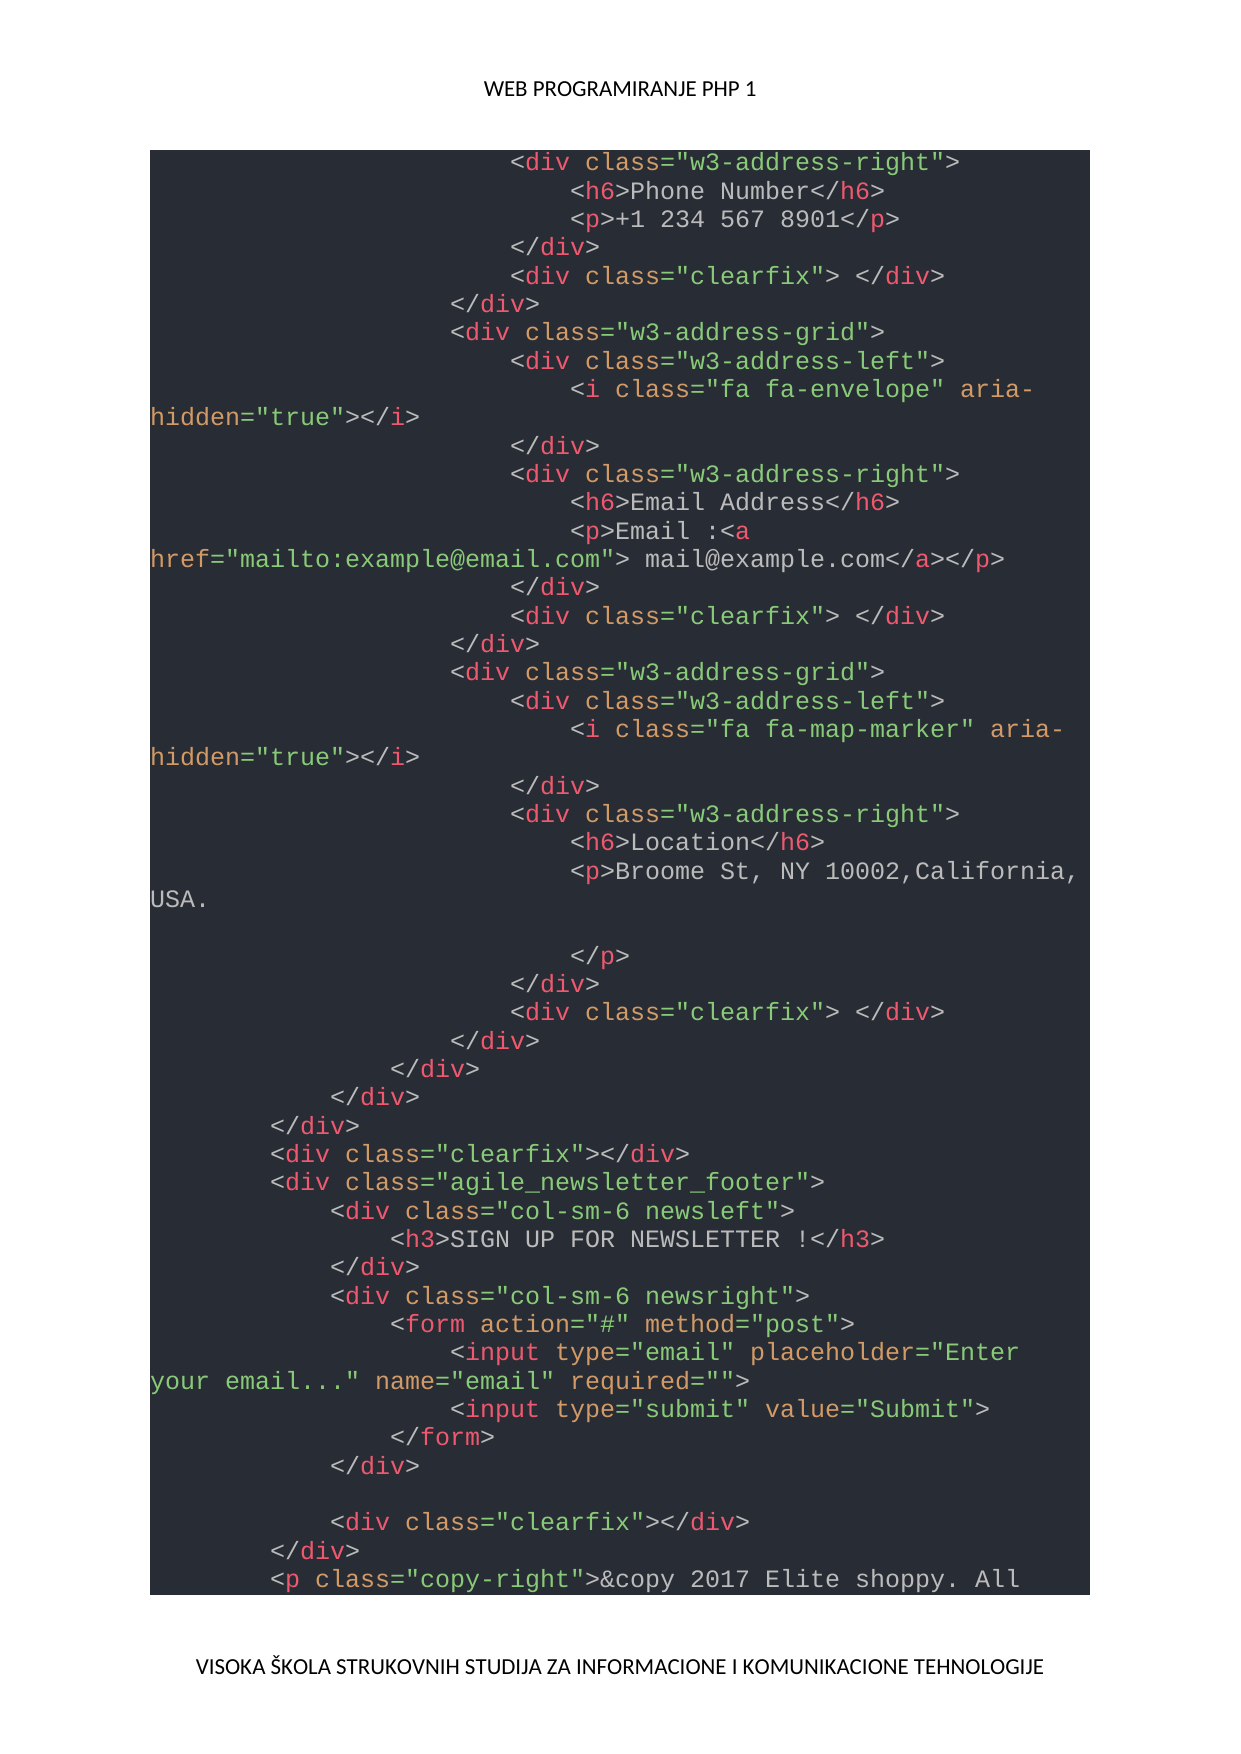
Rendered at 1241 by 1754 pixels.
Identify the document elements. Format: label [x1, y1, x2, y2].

text [150, 150, 1090, 1595]
